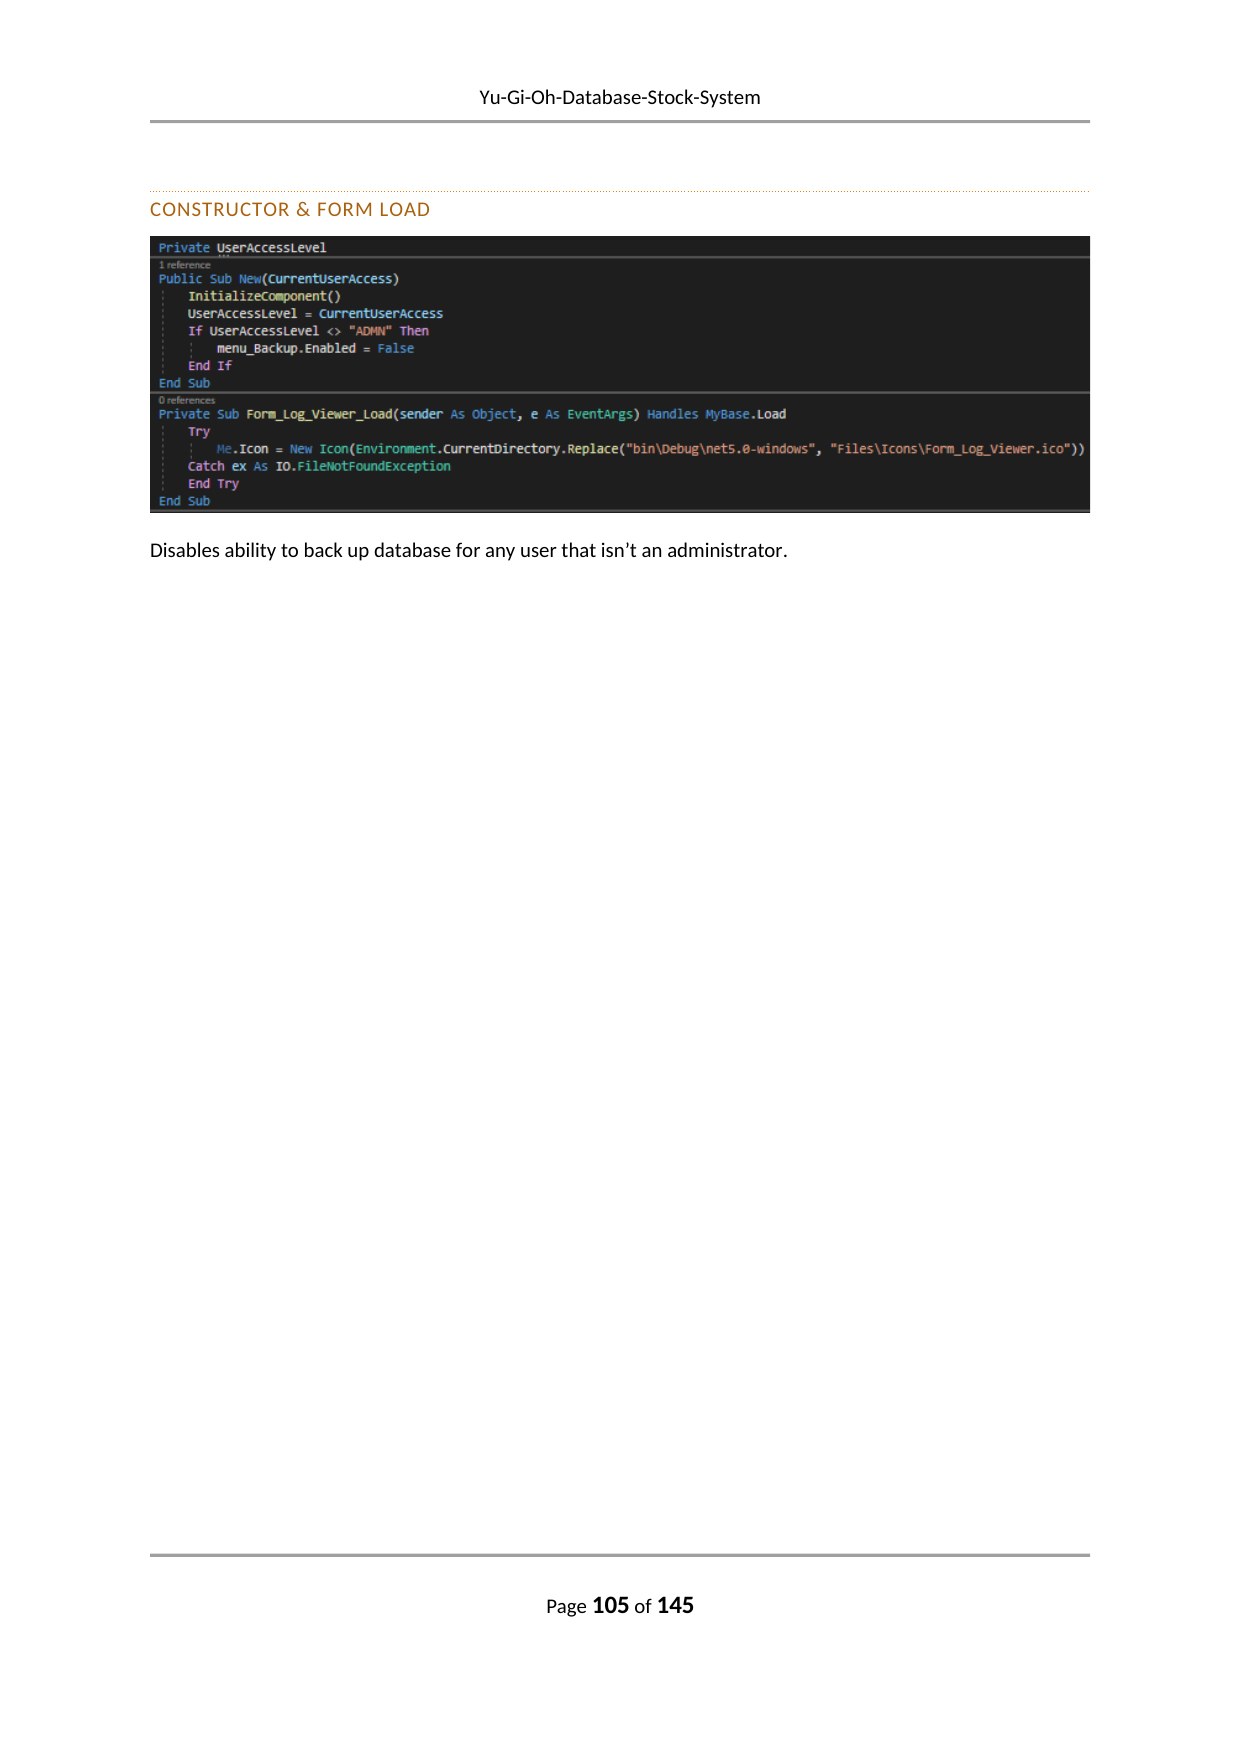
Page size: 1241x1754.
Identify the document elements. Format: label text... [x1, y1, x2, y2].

subtitle Constructor & Form load [150, 191, 1090, 222]
picture [150, 236, 1091, 513]
text Disables ability to back up database for any user that isn’t an administrator. [150, 537, 1090, 562]
